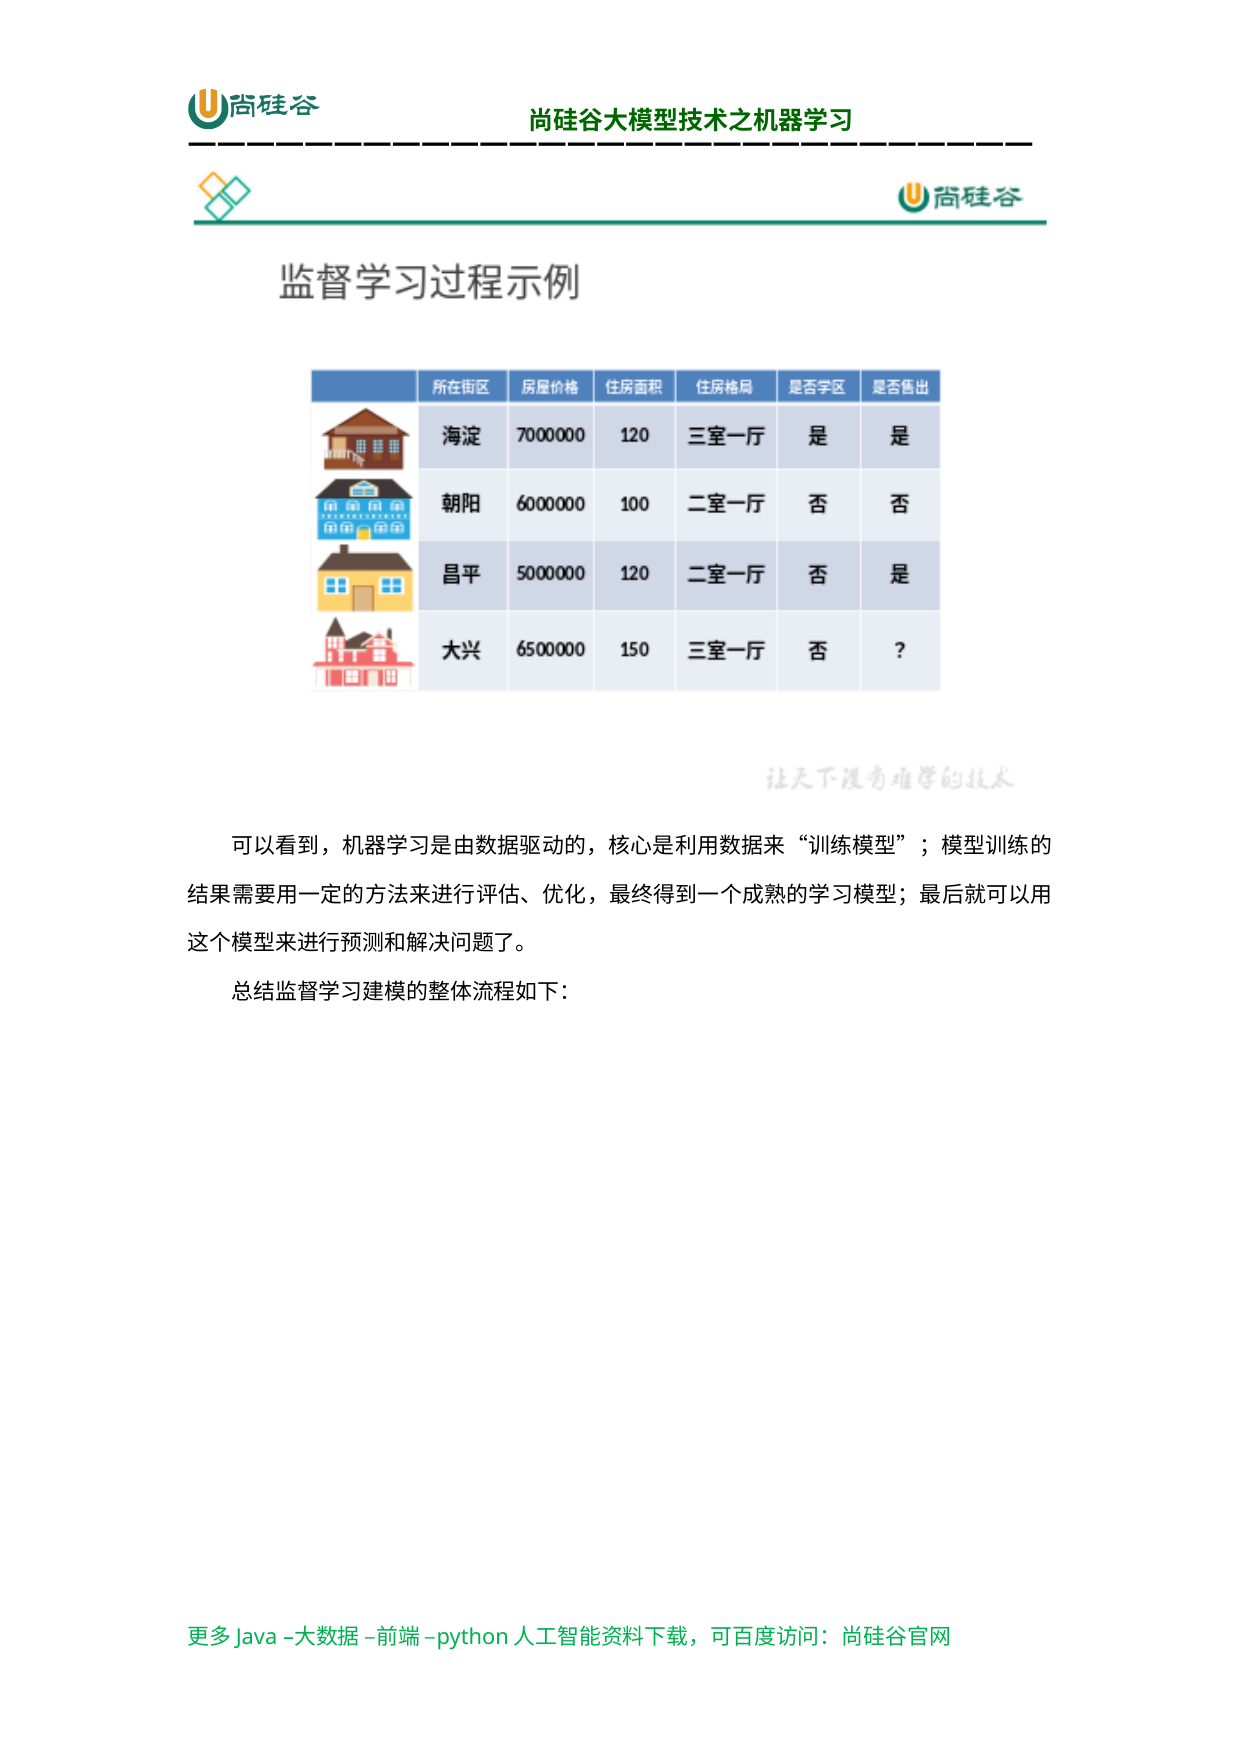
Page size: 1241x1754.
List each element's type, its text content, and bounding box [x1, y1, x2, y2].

text 可以看到，机器学习是由数据驱动的，核心是利用数据来“训练模型”；模型训练的结果需要用一定的方法来进行评估、优化，最终得到一个成熟的学习模型；最后就可以用这个模型来进行预测和解决问题了。 [187, 827, 1053, 957]
text 总结监督学习建模的整体流程如下： [187, 973, 1053, 1006]
picture [187, 88, 321, 130]
